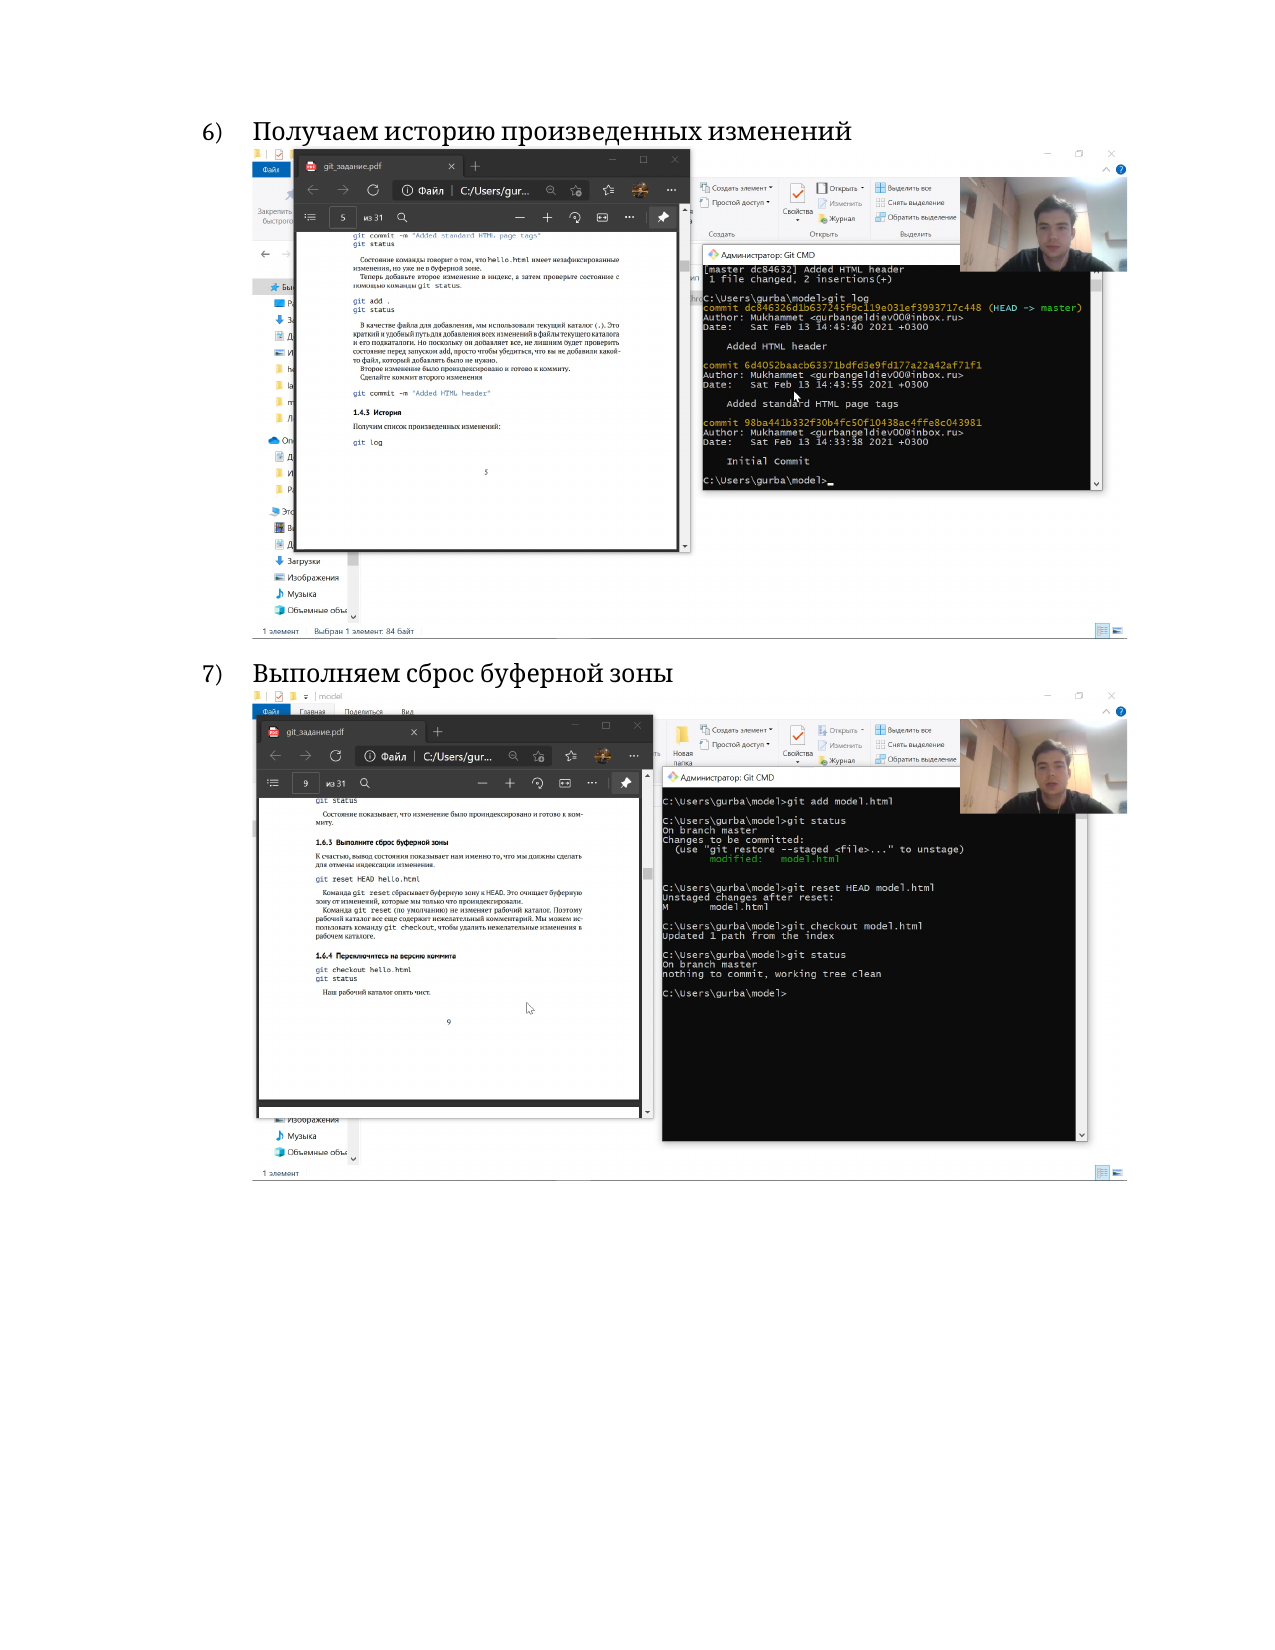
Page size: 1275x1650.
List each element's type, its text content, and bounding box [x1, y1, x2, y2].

picture [252, 688, 1128, 1181]
picture [252, 146, 1128, 639]
